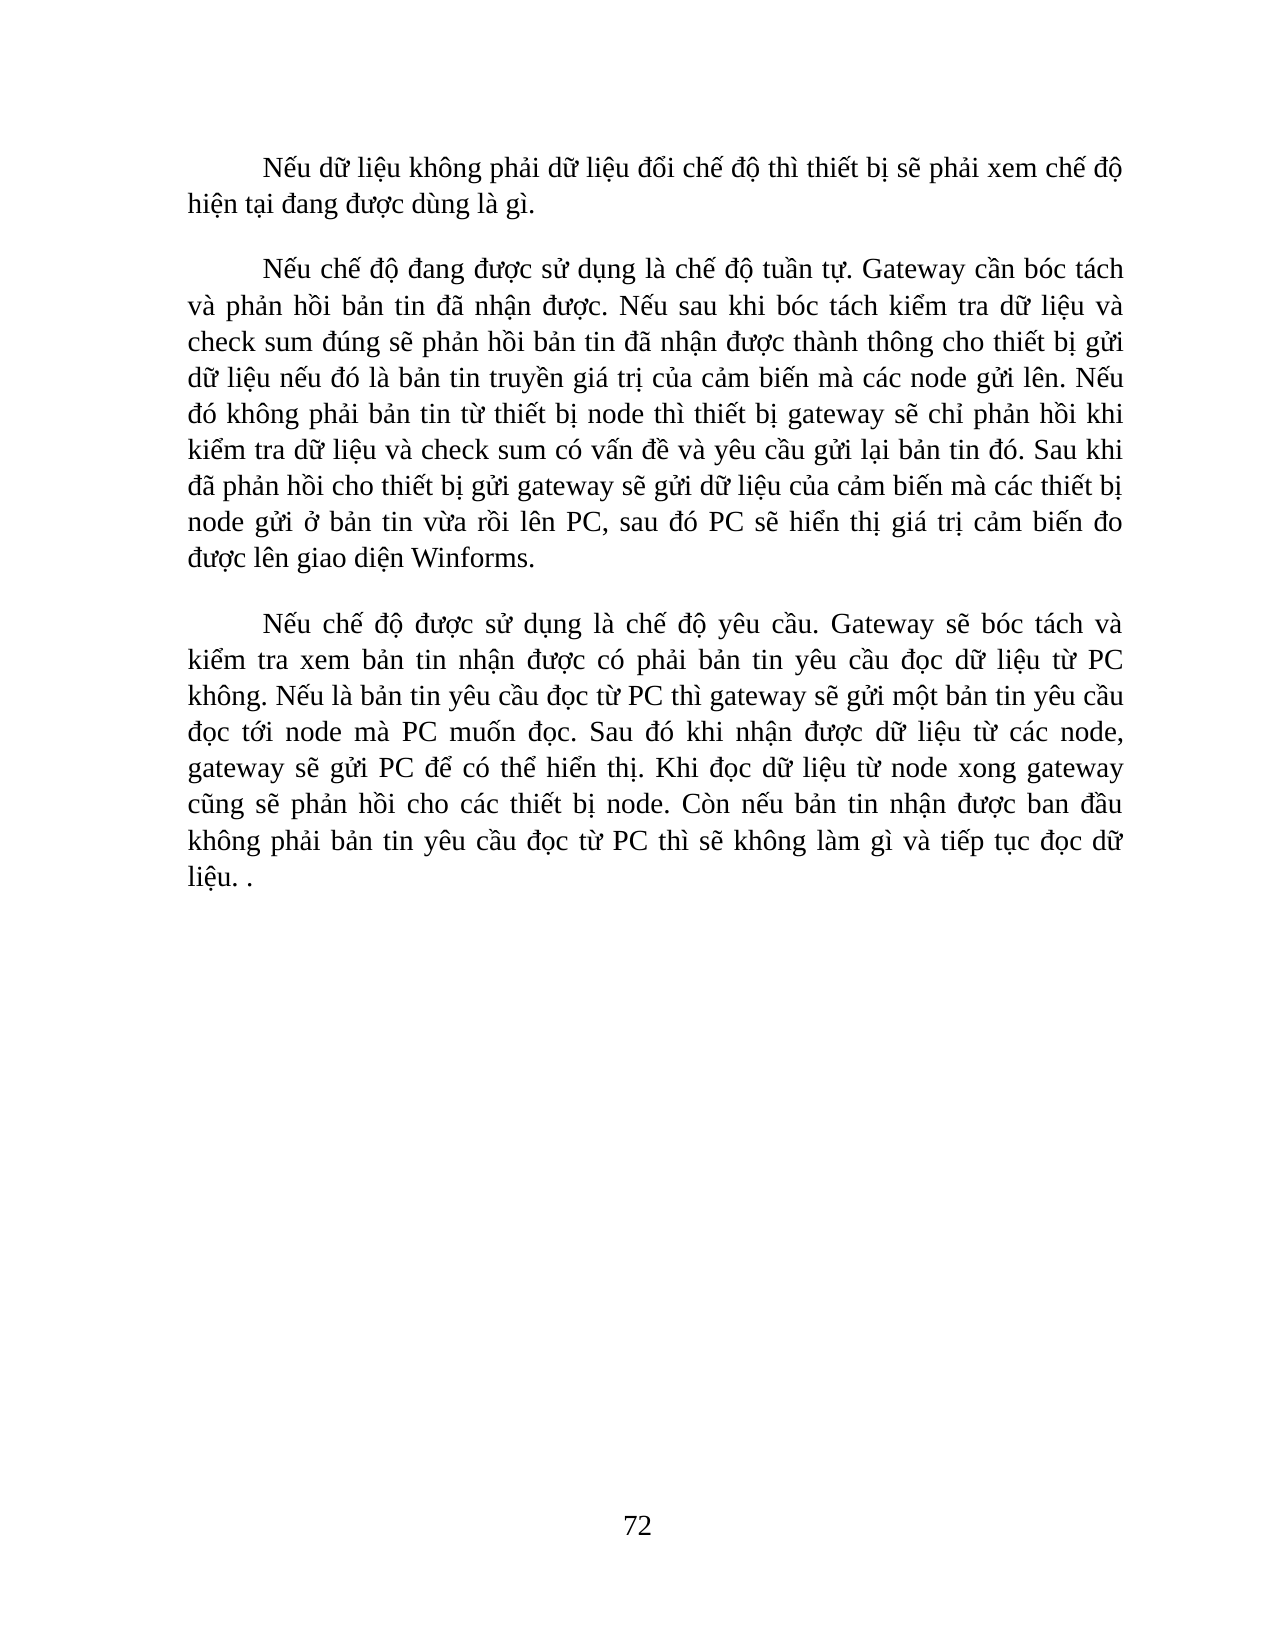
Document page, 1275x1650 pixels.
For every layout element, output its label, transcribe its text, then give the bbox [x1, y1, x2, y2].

text Nếu chế độ đang được sử dụng là chế độ tuần tự. Gateway cần bóc tách và phản hồi bản tin đã nhận được. Nếu sau khi bóc tách kiểm tra dữ liệu và check sum đúng sẽ phản hồi bản tin đã nhận được thành thông cho thiết bị gửi dữ liệu nếu đó là bản tin truyền giá trị của cảm biến mà các node gửi lên. Nếu đó không phải bản tin từ thiết bị node thì thiết bị gateway sẽ chỉ phản hồi khi kiểm tra dữ liệu và check sum có vấn đề và yêu cầu gửi lại bản tin đó. Sau khi đã phản hồi cho thiết bị gửi gateway sẽ gửi dữ liệu của cảm biến mà các thiết bị node gửi ở bản tin vừa rồi lên PC, sau đó PC sẽ hiển thị giá trị cảm biến đo được lên giao diện Winforms. [187, 251, 1125, 574]
text Nếu dữ liệu không phải dữ liệu đổi chế độ thì thiết bị sẽ phải xem chế độ hiện tại đang được dùng là gì. [187, 150, 1125, 220]
text Nếu chế độ được sử dụng là chế độ yêu cầu. Gateway sẽ bóc tách và kiểm tra xem bản tin nhận được có phải bản tin yêu cầu đọc dữ liệu từ PC không. Nếu là bản tin yêu cầu đọc từ PC thì gateway sẽ gửi một bản tin yêu cầu đọc tới node mà PC muốn đọc. Sau đó khi nhận được dữ liệu từ các node, gateway sẽ gửi PC để có thể hiển thị. Khi đọc dữ liệu từ node xong gateway cũng sẽ phản hồi cho các thiết bị node. Còn nếu bản tin nhận được ban đầu không phải bản tin yêu cầu đọc từ PC thì sẽ không làm gì và tiếp tục đọc dữ liệu. . [187, 606, 1125, 892]
